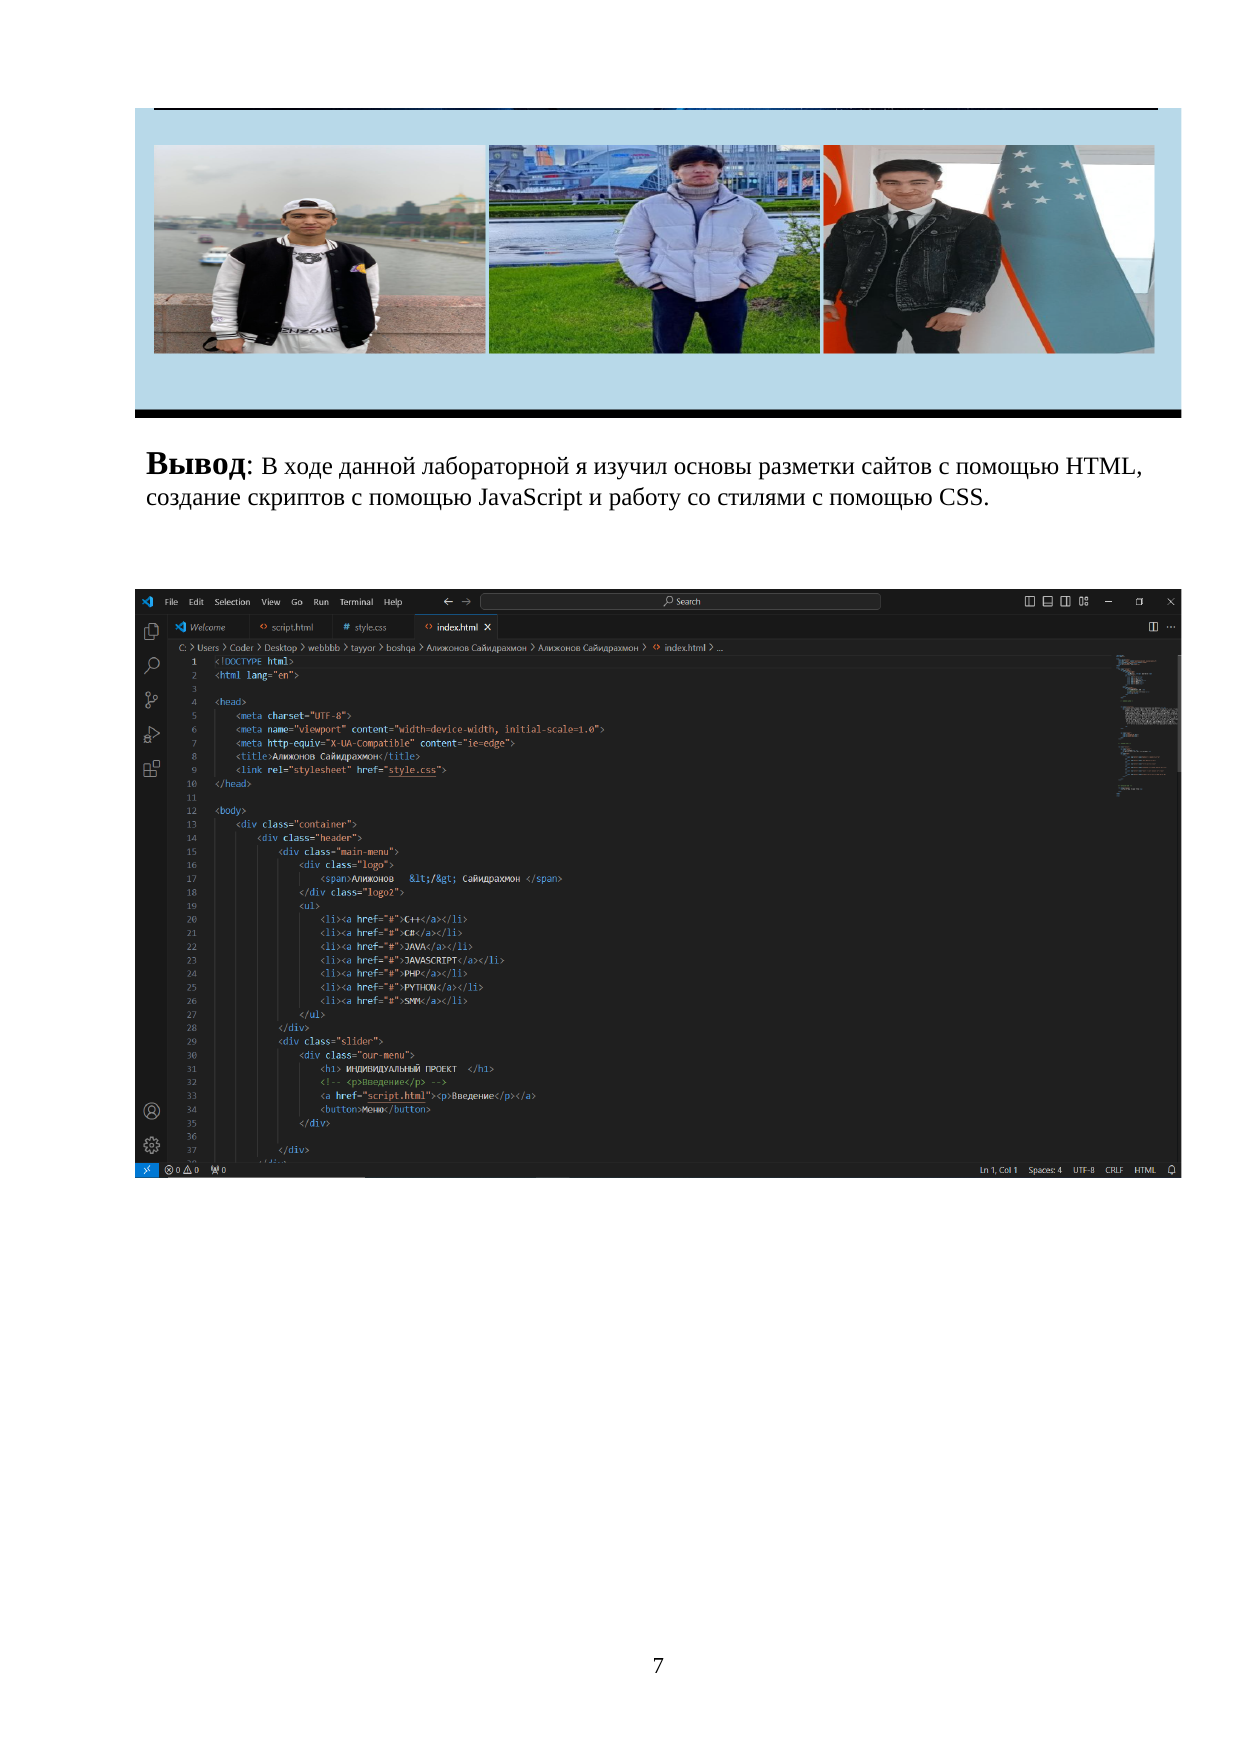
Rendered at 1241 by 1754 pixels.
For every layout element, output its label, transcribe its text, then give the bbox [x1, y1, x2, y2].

text Вывод: В ходе данной лабораторной я изучил основы разметки сайтов с помощью HTML, создание скриптов с помощью JavaScript и работу со стилями с помощью CSS. [146, 443, 1181, 510]
picture [135, 108, 1182, 418]
picture [135, 589, 1182, 1178]
